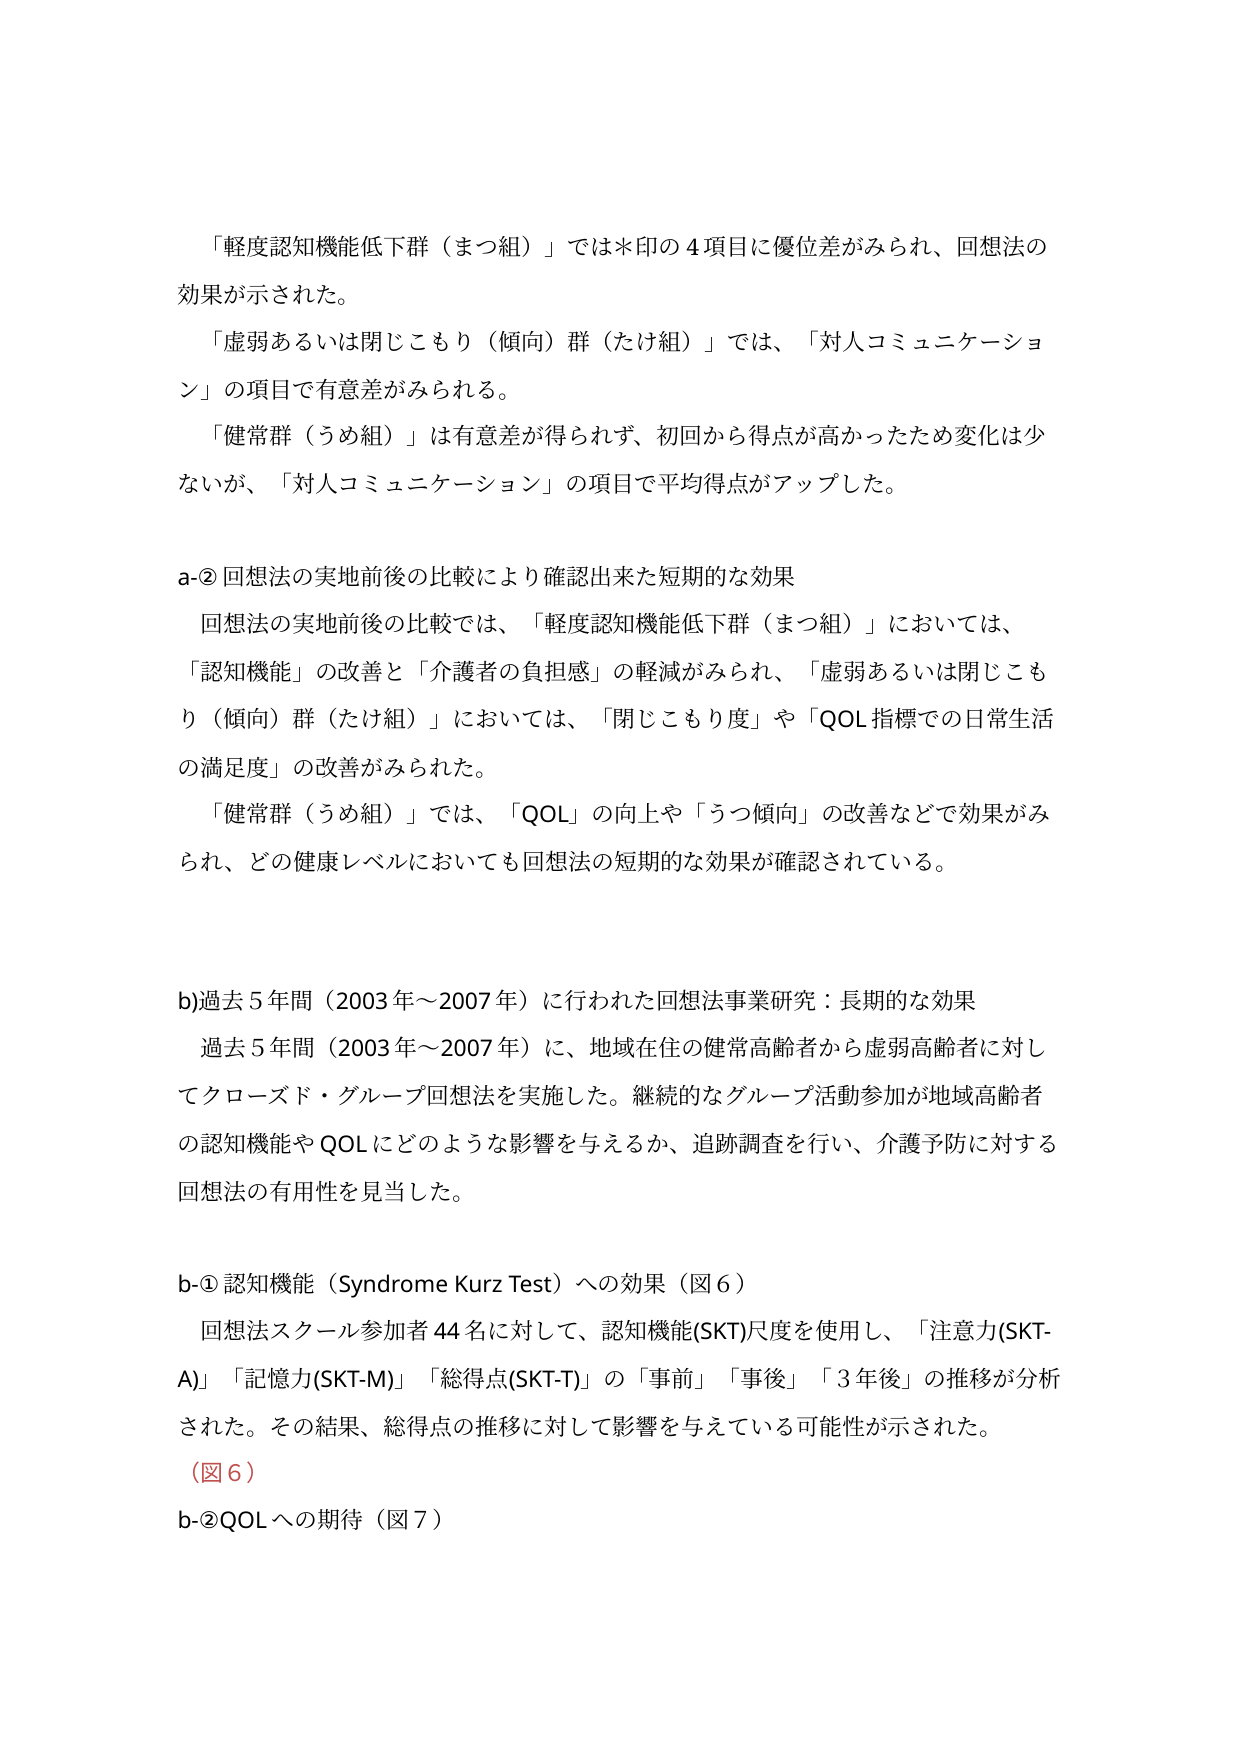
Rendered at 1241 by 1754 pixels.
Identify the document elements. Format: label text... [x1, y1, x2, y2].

text 回想法スクール参加者44名に対して、認知機能(SKT)尺度を使用し、「注意力(SKT-A)」「記憶力(SKT-M)」「総得点(SKT-T)」の「事前」「事後」「３年後」の推移が分析された。その結果、総得点の推移に対して影響を与えている可能性が示された。 [177, 1309, 1063, 1446]
text 回想法の実地前後の比較では、「軽度認知機能低下群（まつ組）」においては、「認知機能」の改善と「介護者の負担感」の軽減がみられ、「虚弱あるいは閉じこもり（傾向）群（たけ組）」においては、「閉じこもり度」や「QOL指標での日常生活の満足度」の改善がみられた。 [177, 601, 1063, 787]
text 「軽度認知機能低下群（まつ組）」では＊印の4項目に優位差がみられ、回想法の効果が示された。 [177, 225, 1063, 315]
text b-①認知機能（Syndrome Kurz Test）への効果（図６） [177, 1262, 1063, 1304]
text 「健常群（うめ組）」では、「QOL」の向上や「うつ傾向」の改善などで効果がみられ、どの健康レベルにおいても回想法の短期的な効果が確認されている。 [177, 792, 1063, 881]
text a-②回想法の実地前後の比較により確認出来た短期的な効果 [177, 555, 1063, 597]
text b)過去５年間（2003年〜2007年）に行われた回想法事業研究：長期的な効果 [177, 979, 1063, 1021]
text 「健常群（うめ組）」は有意差が得られず、初回から得点が高かったため変化は少ないが、「対人コミュニケーション」の項目で平均得点がアップした。 [177, 414, 1063, 504]
text （図６） [177, 1451, 1063, 1493]
text b-②QOLへの期待（図７） [177, 1498, 1063, 1539]
text 過去５年間（2003年〜2007年）に、地域在住の健常高齢者から虚弱高齢者に対してクローズド・グループ回想法を実施した。継続的なグループ活動参加が地域高齢者の認知機能やQOLにどのような影響を与えるか、追跡調査を行い、介護予防に対する回想法の有用性を見当した。 [177, 1026, 1063, 1211]
text 「虚弱あるいは閉じこもり（傾向）群（たけ組）」では、「対人コミュニケーション」の項目で有意差がみられる。 [177, 319, 1063, 409]
